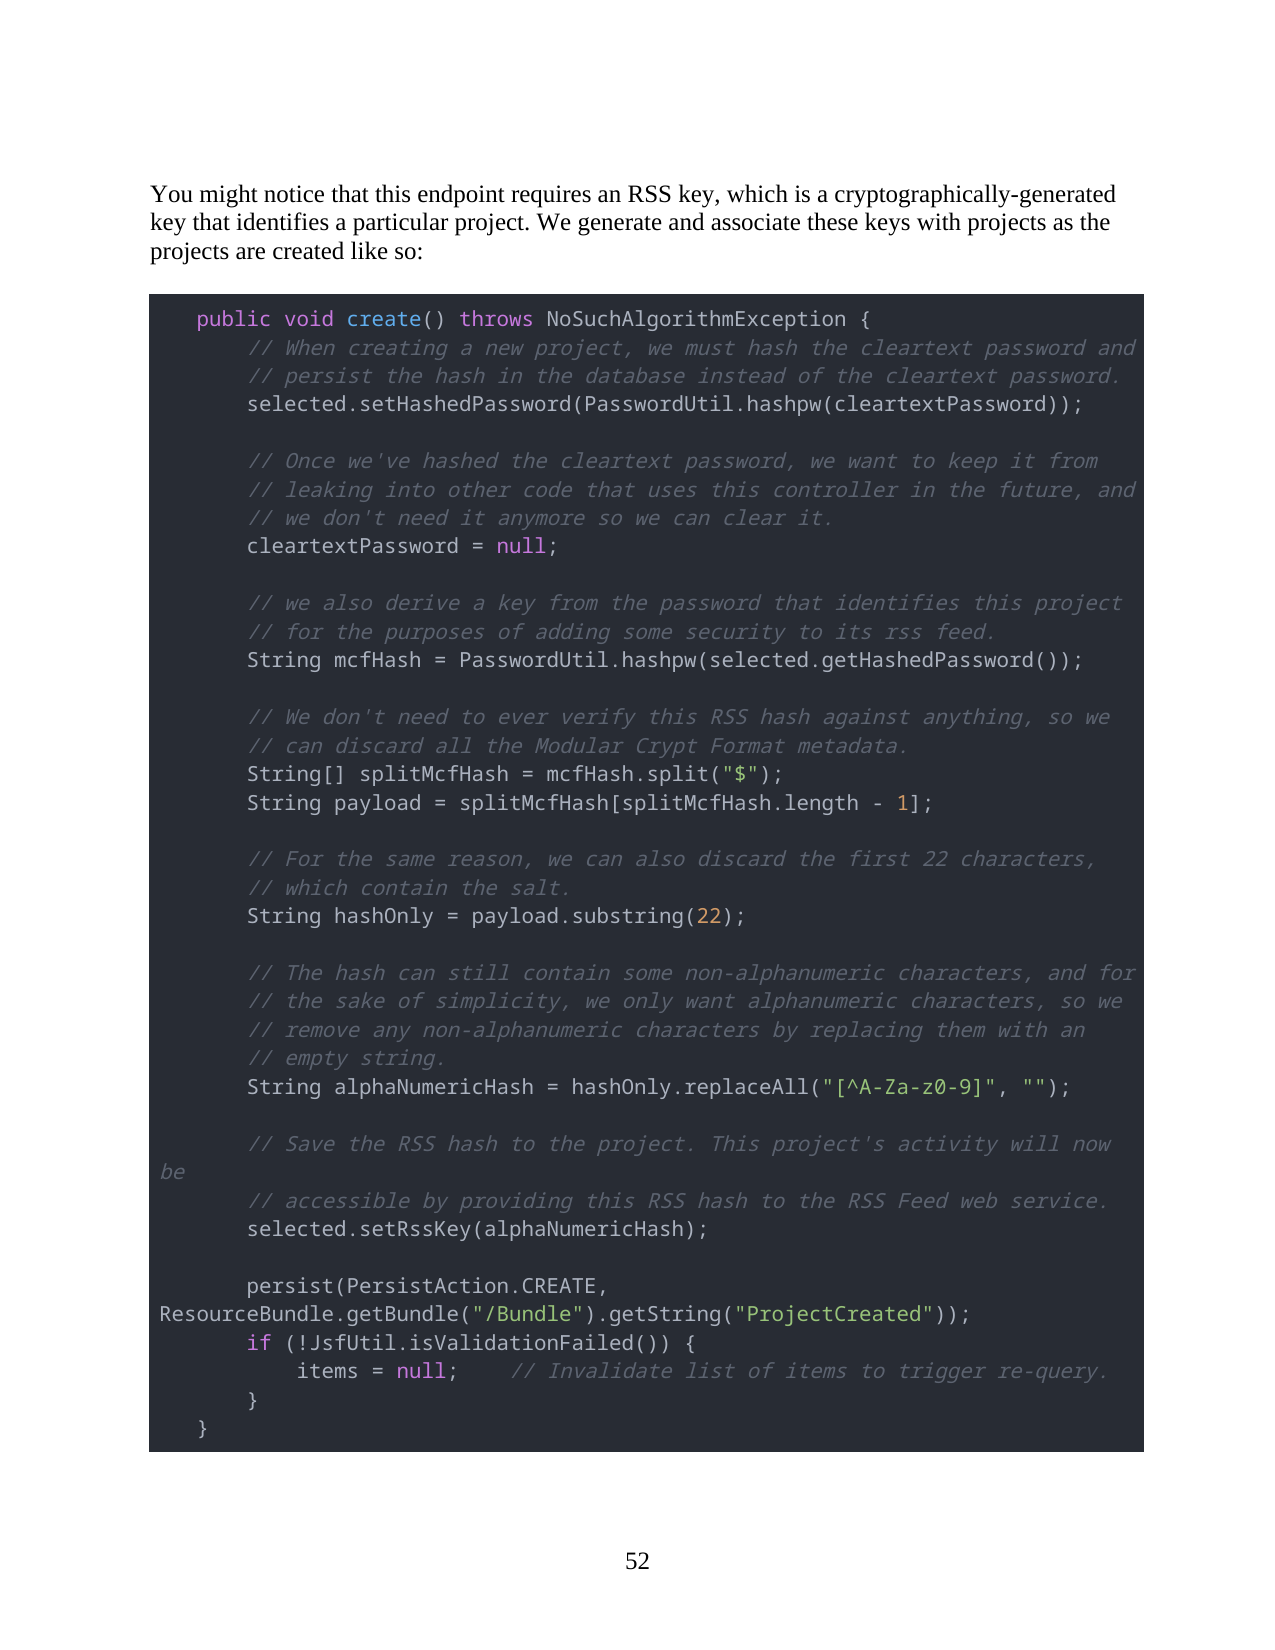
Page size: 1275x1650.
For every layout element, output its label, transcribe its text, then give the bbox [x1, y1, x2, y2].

table_header public void create() throws NoSuchAlgorithmException { // When creating a new project, we must hash the cleartext password and // persist the hash in the database instead of the cleartext password. selected.setHashedPassword(PasswordUtil.hashpw(cleartextPassword)); // Once we've hashed the cleartext password, we want to keep it from // leaking into other code that uses this controller in the future, and // we don't need it anymore so we can clear it. cleartextPassword = null; // we also derive a key from the password that identifies this project // for the purposes of adding some security to its rss feed. String mcfHash = PasswordUtil.hashpw(selected.getHashedPassword()); // We don't need to ever verify this RSS hash against anything, so we // can discard all the Modular Crypt Format metadata. String[] splitMcfHash = mcfHash.split("$"); String payload = splitMcfHash[splitMcfHash.length - 1]; // For the same reason, we can also discard the first 22 characters, // which contain the salt. String hashOnly = payload.substring(22); // The hash can still contain some non-alphanumeric characters, and for // the sake of simplicity, we only want alphanumeric characters, so we // remove any non-alphanumeric characters by replacing them with an // empty string. String alphaNumericHash = hashOnly.replaceAll("[^A-Za-z0-9]", ""); // Save the RSS hash to the project. This project's activity will now be // accessible by providing this RSS hash to the RSS Feed web service. selected.setRssKey(alphaNumericHash); persist(PersistAction.CREATE, ResourceBundle.getBundle("/Bundle").getString("ProjectCreated")); if (!JsfUtil.isValidationFailed()) { items = null; // Invalidate list of items to trigger re-query. } } [149, 294, 1144, 1452]
text You might notice that this endpoint requires an RSS key, which is a cryptographically-generated key that identifies a particular project. We generate and associate these keys with projects as the projects are created like so: [150, 179, 1125, 265]
